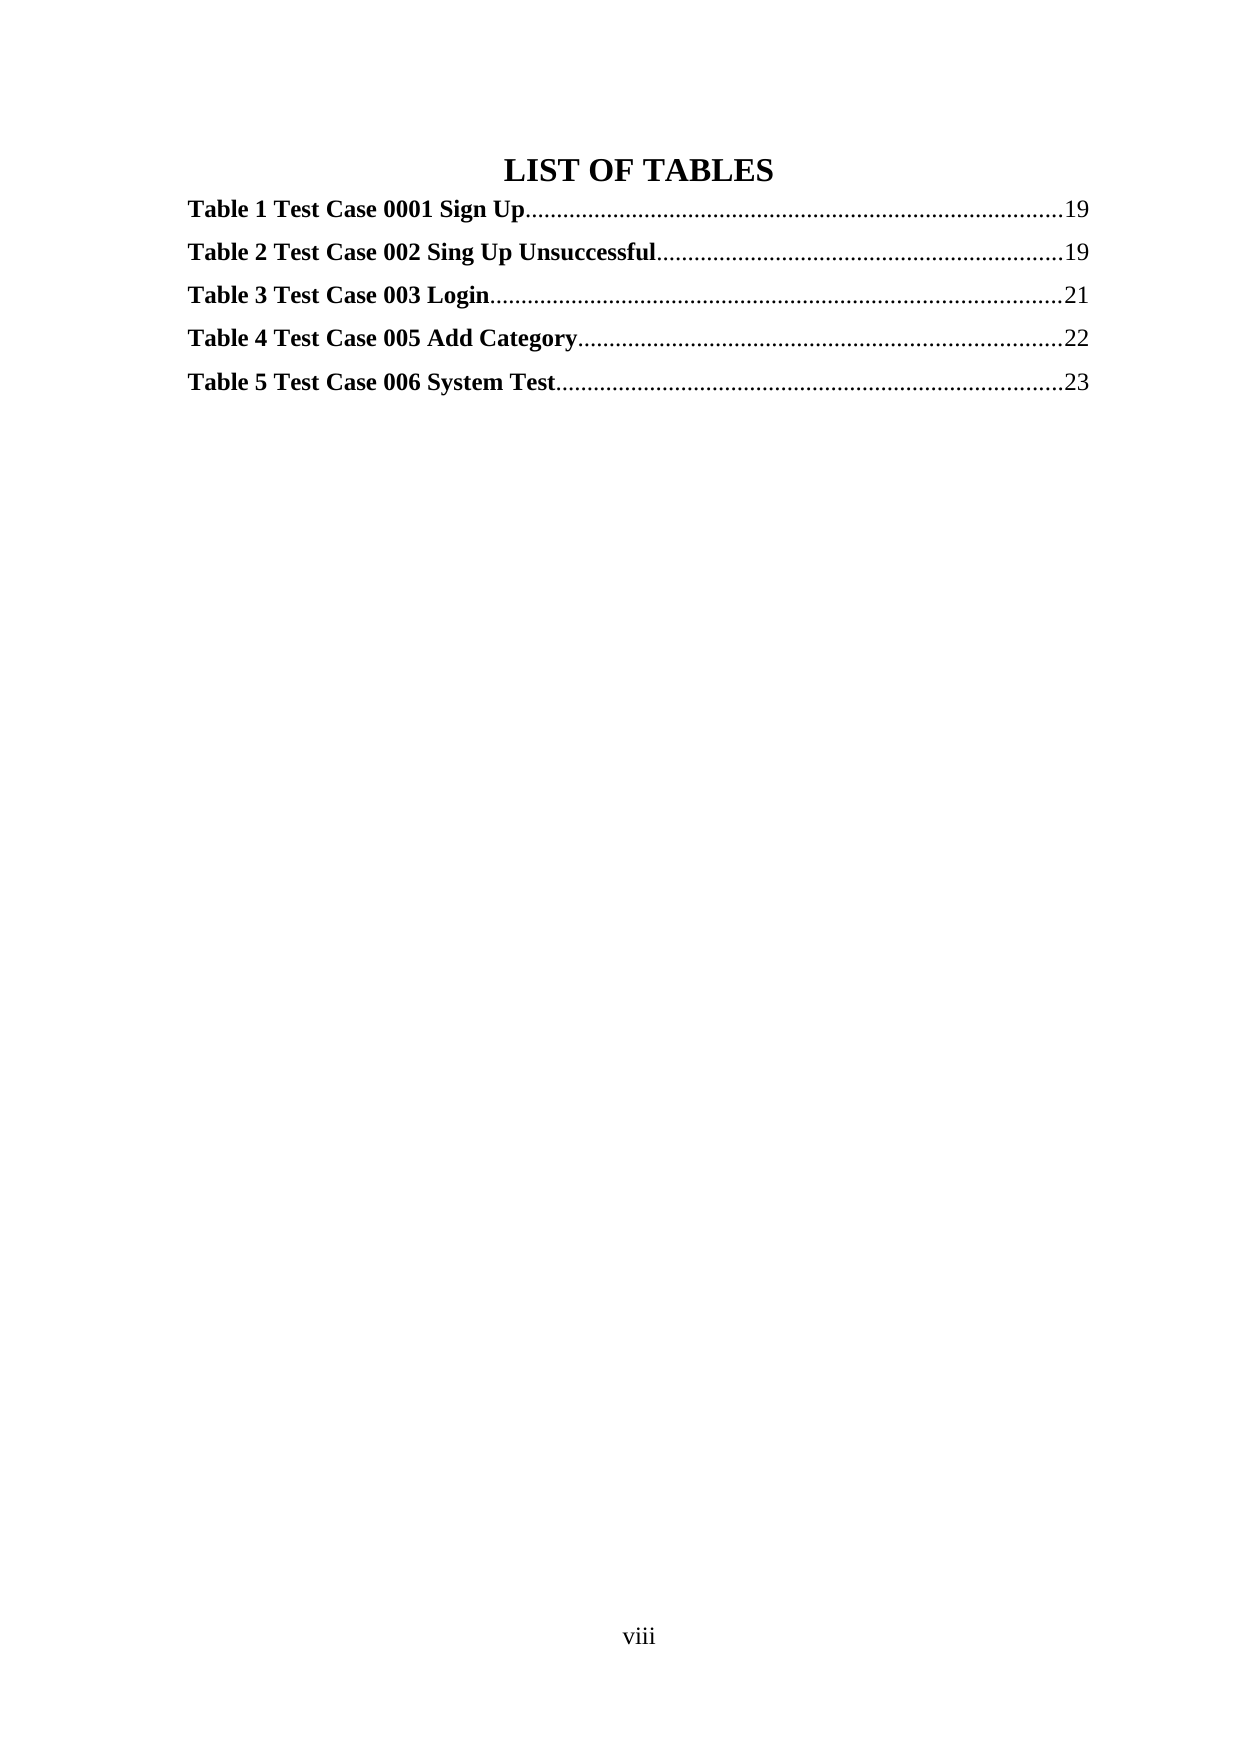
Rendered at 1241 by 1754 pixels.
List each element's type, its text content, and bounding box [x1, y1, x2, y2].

text Table 1 Test Case 0001 Sign Up 19 [187, 194, 1090, 223]
text Table 5 Test Case 006 System Test 23 [187, 367, 1090, 395]
text Table 2 Test Case 002 Sing Up Unsuccessful 19 [187, 237, 1090, 266]
text Table 3 Test Case 003 Login 21 [187, 280, 1090, 309]
text Table 4 Test Case 005 Add Category 22 [187, 323, 1090, 352]
subtitle LIST OF TABLES [187, 150, 1090, 188]
